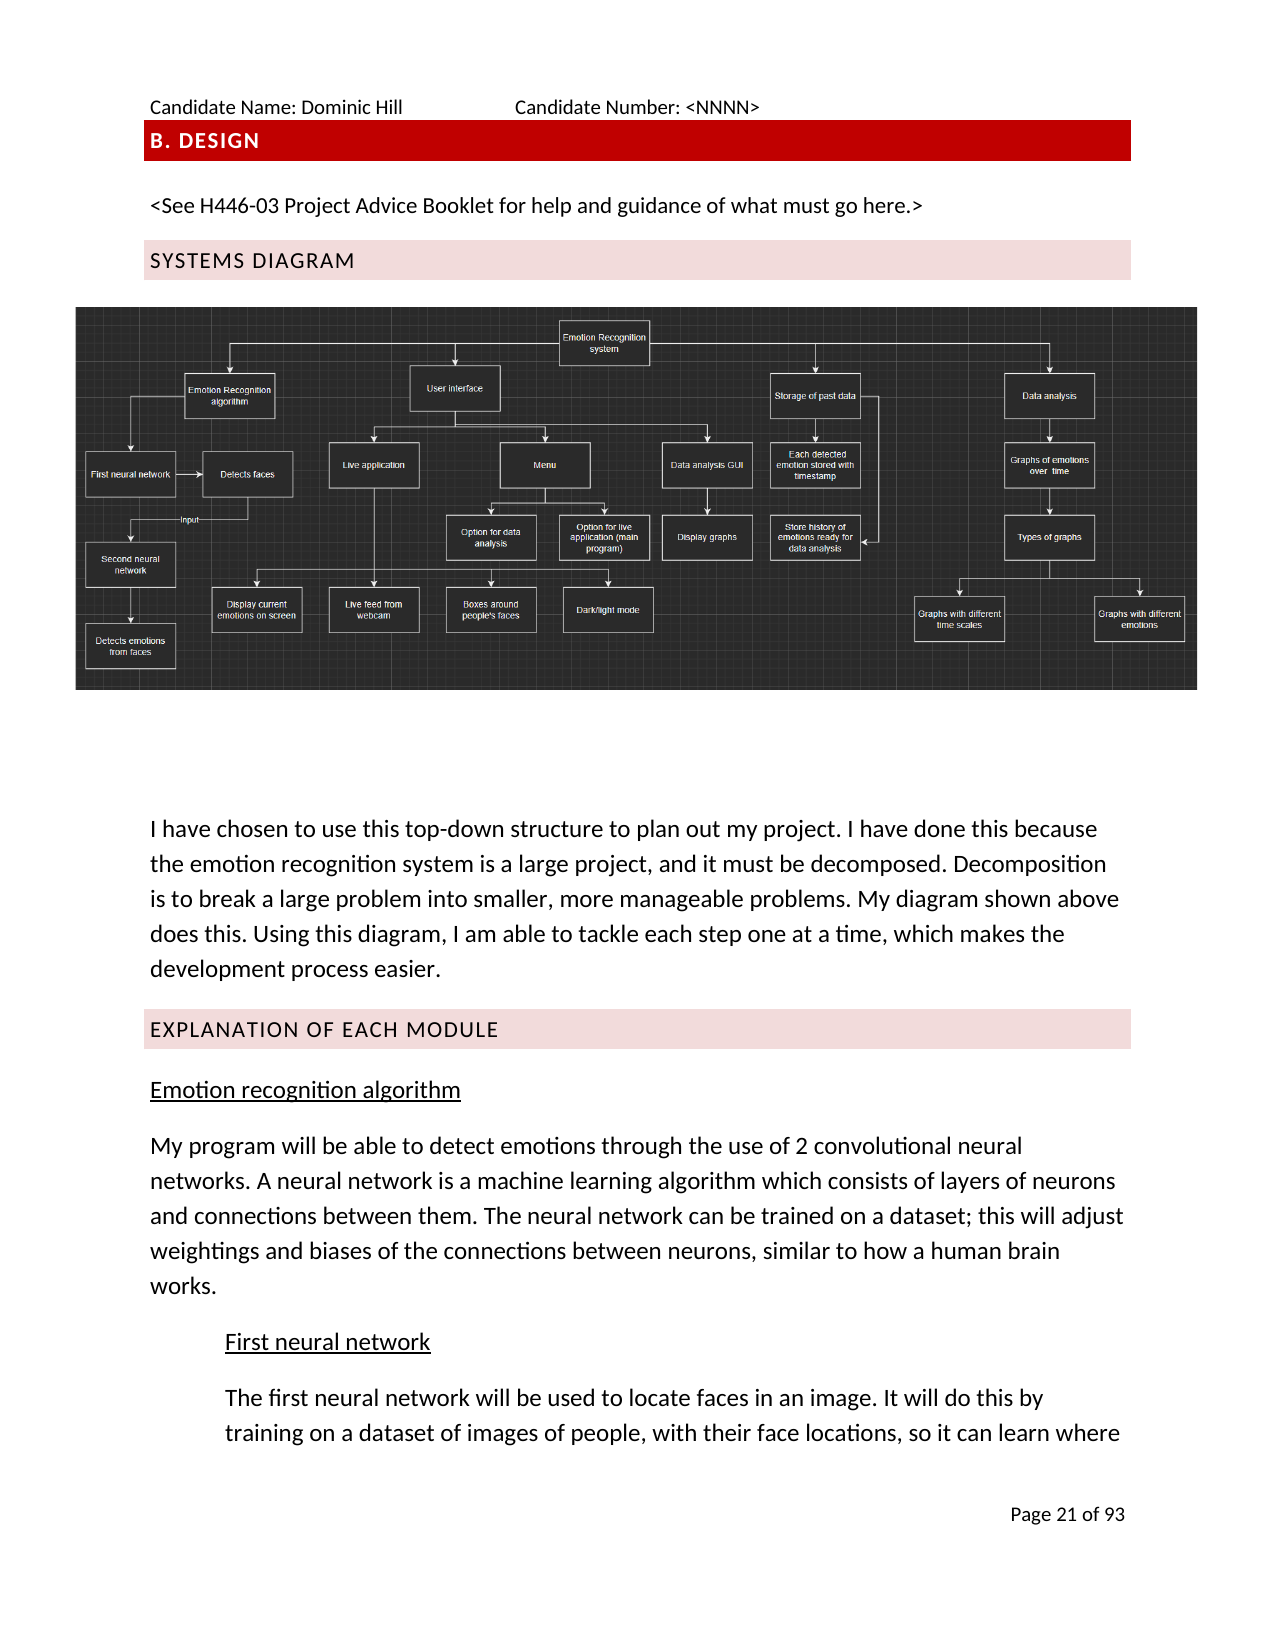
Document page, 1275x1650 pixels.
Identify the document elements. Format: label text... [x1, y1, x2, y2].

text First neural network [150, 1326, 1125, 1356]
picture [75, 307, 1196, 689]
text <See H446-03 Project Advice Booklet for help and guidance of what must go here.> [150, 191, 1125, 219]
subtitle Systems diagram [150, 246, 1125, 274]
text Emotion recognition algorithm [150, 1074, 1125, 1105]
subtitle B. Design [150, 126, 1125, 154]
subtitle Explanation of each module [150, 1015, 1125, 1043]
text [225, 1382, 1125, 1447]
text I have chosen to use this top-down structure to plan out my project. I have done this because the emotion recognition system is a large project, and it must be decomposed. Decomposition is to break a large problem into smaller, more manageable problems. My diagram shown above does this. Using this diagram, I am able to tackle each step one at a time, which makes the development process easier. [150, 813, 1125, 983]
text My program will be able to detect emotions through the use of 2 convolutional neural networks. A neural network is a machine learning algorithm which consists of layers of neurons and connections between them. The neural network can be trained on a dataset; this will adjust weightings and biases of the connections between neurons, similar to how a human brain works. [150, 1130, 1125, 1301]
